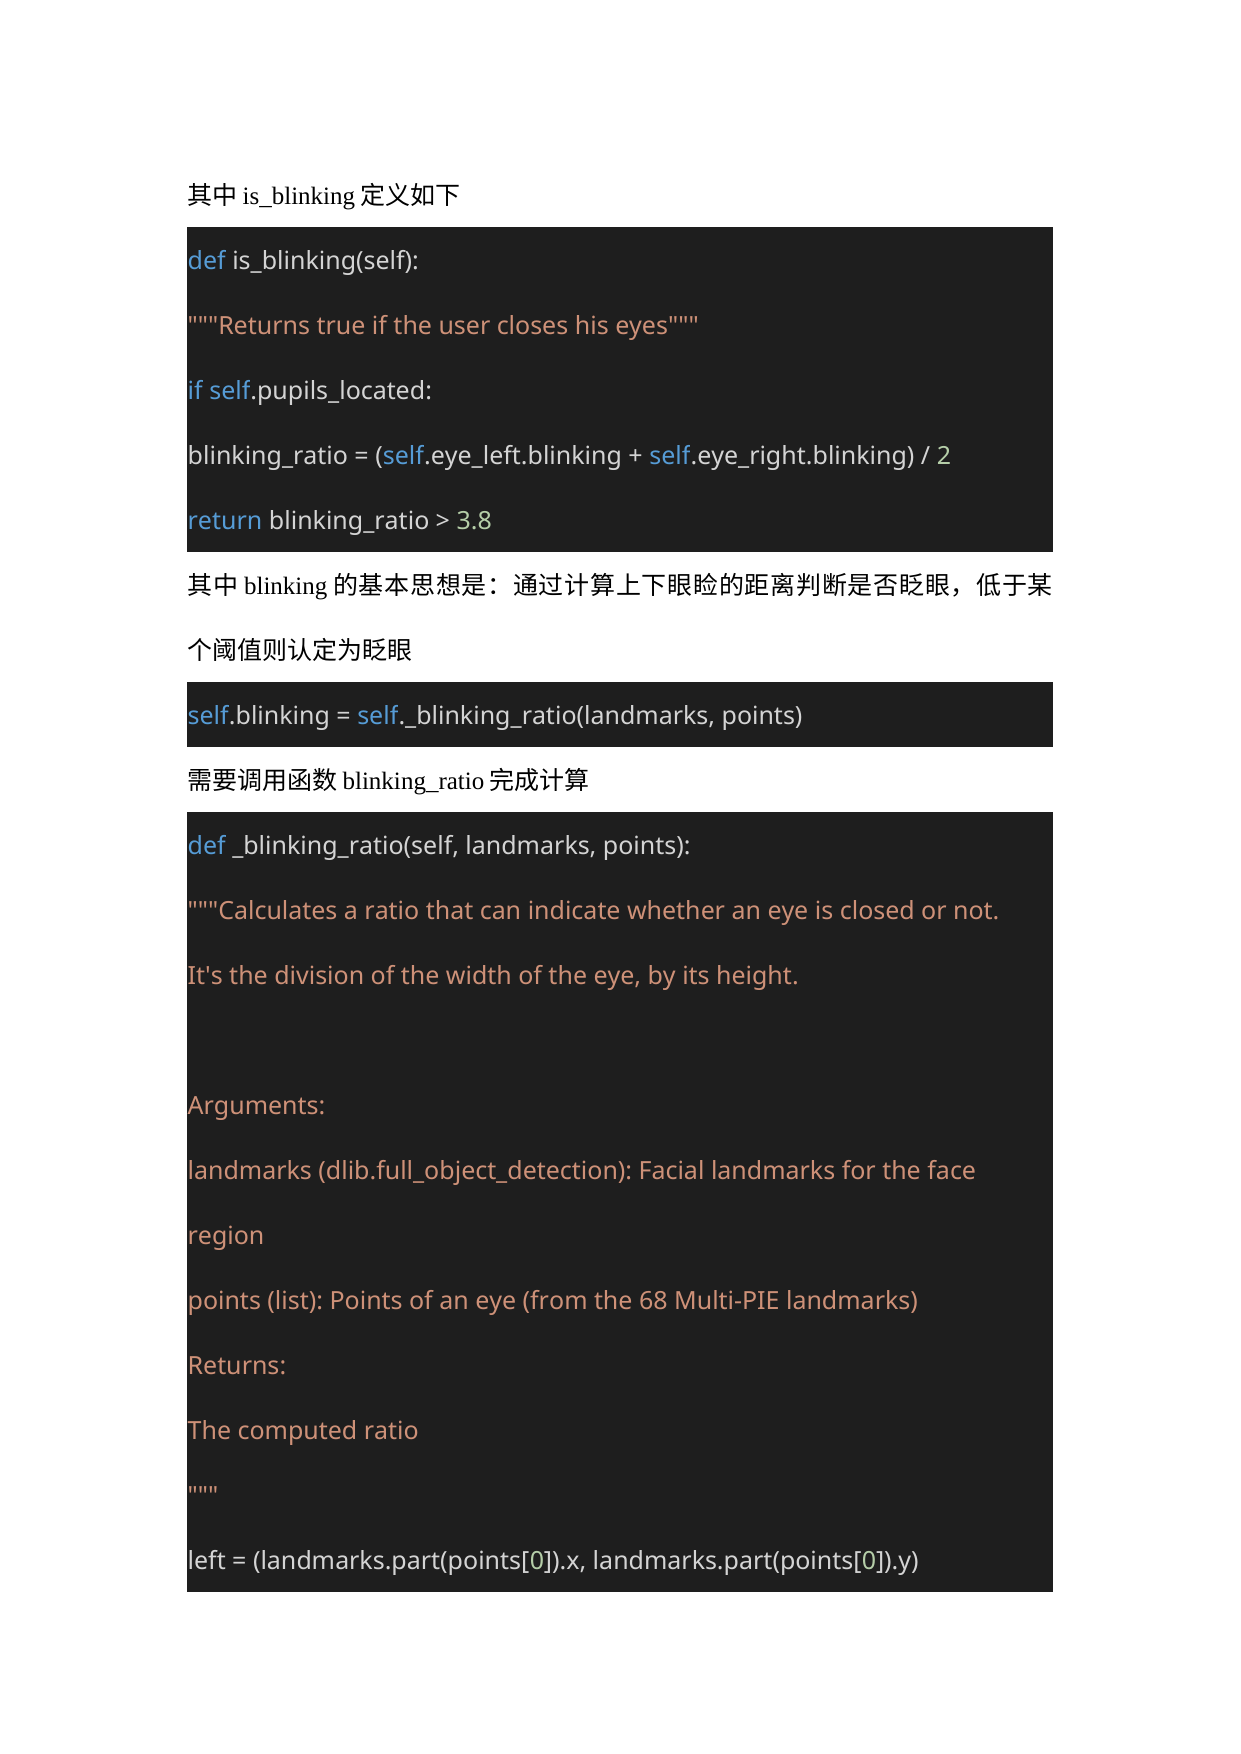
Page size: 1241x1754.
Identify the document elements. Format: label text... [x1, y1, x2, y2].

text if self.pupils_located: [187, 357, 1053, 422]
text left = (landmarks.part(points[0]).x, landmarks.part(points[0]).y) [187, 1527, 1053, 1592]
text landmarks (dlib.full_object_detection): Facial landmarks for the face region [187, 1137, 1053, 1267]
text blinking_ratio = (self.eye_left.blinking + self.eye_right.blinking) / 2 [187, 422, 1053, 487]
text Arguments: [187, 1072, 1053, 1137]
text Returns: [187, 1332, 1053, 1397]
text points (list): Points of an eye (from the 68 Multi-PIE landmarks) [187, 1267, 1053, 1332]
text def _blinking_ratio(self, landmarks, points): [187, 812, 1053, 877]
text self.blinking = self._blinking_ratio(landmarks, points) [187, 682, 1053, 747]
text 其中is_blinking定义如下 [187, 162, 1053, 227]
text """Calculates a ratio that can indicate whether an eye is closed or not. [187, 877, 1053, 942]
list 其中blinking的基本思想是：通过计算上下眼睑的距离判断是否眨眼，低于某个阈值则认定为眨眼 [187, 552, 1053, 682]
text It's the division of the width of the eye, by its height. [187, 942, 1053, 1007]
text """Returns true if the user closes his eyes""" [187, 292, 1053, 357]
text The computed ratio [187, 1397, 1053, 1462]
list 需要调用函数blinking_ratio完成计算 [187, 747, 1053, 812]
text return blinking_ratio > 3.8 [187, 487, 1053, 552]
text """ [187, 1462, 1053, 1527]
text def is_blinking(self): [187, 227, 1053, 292]
